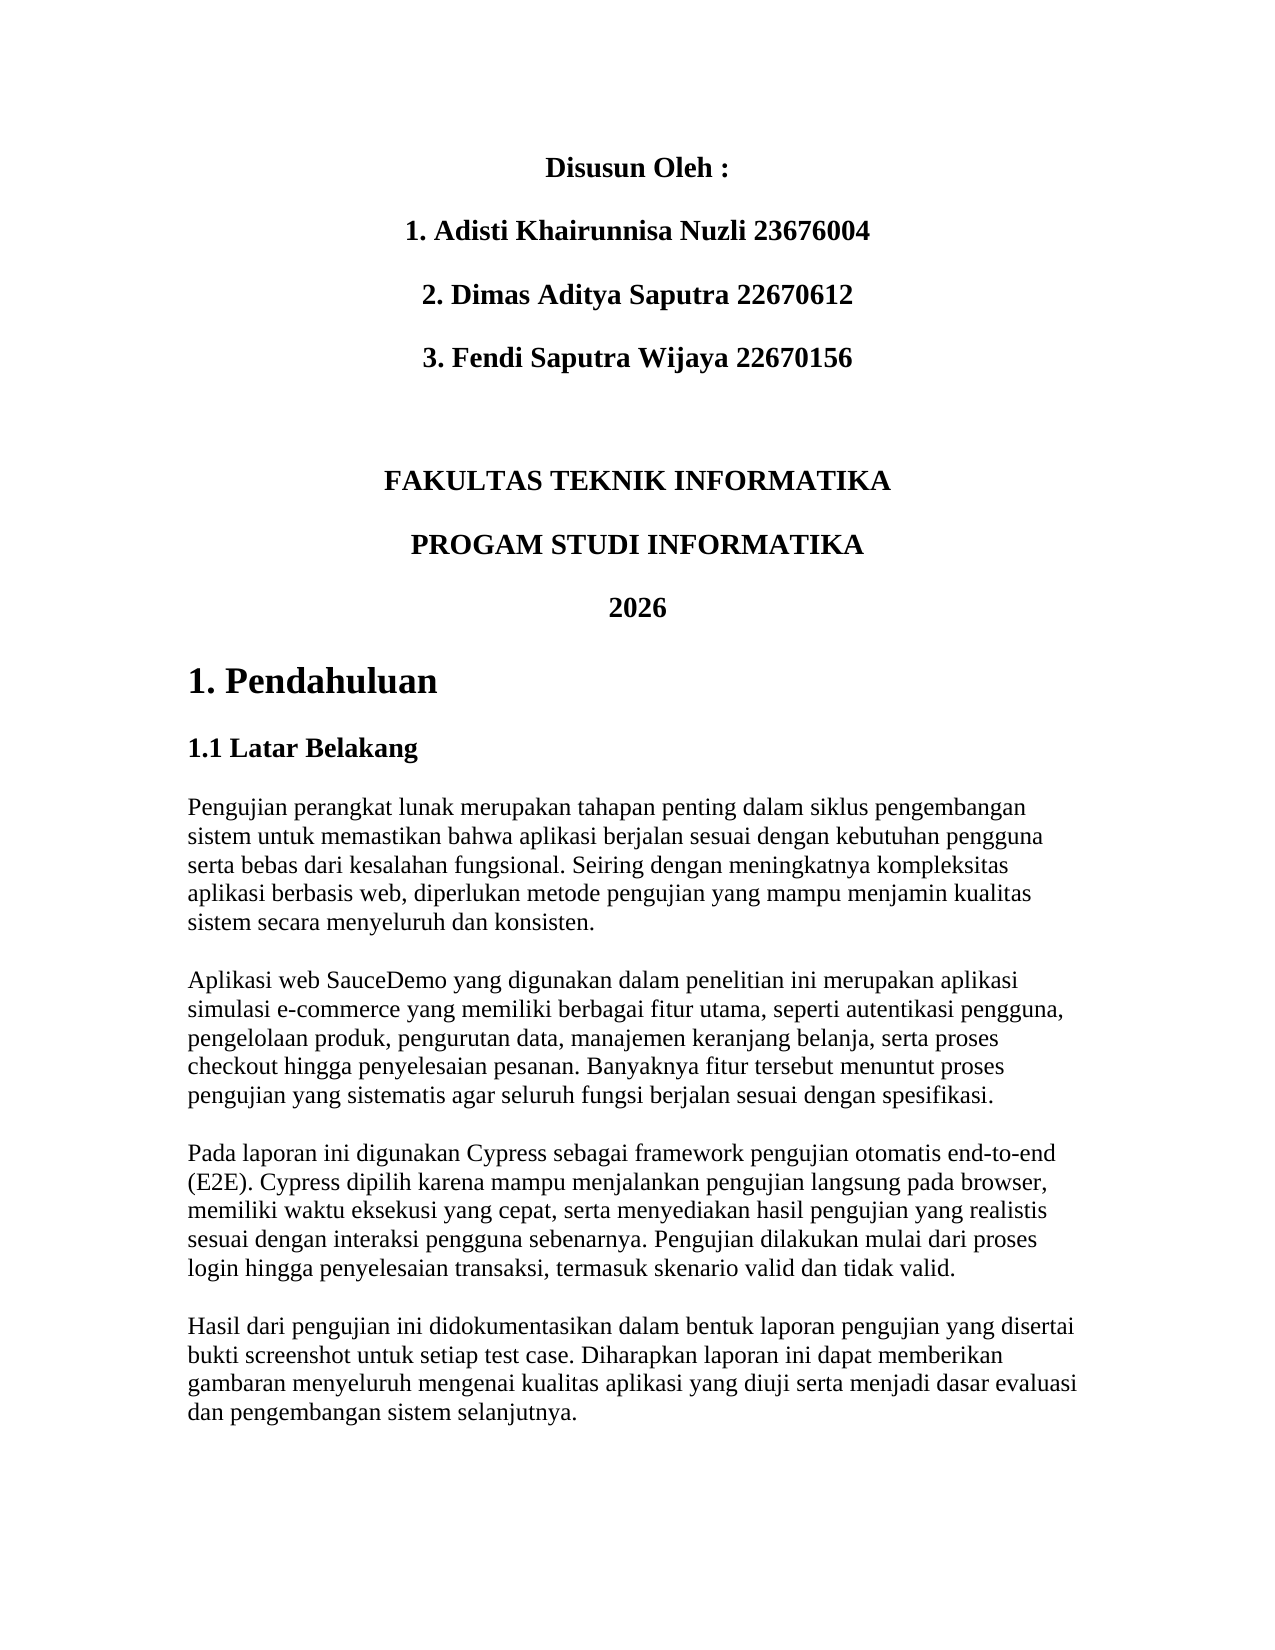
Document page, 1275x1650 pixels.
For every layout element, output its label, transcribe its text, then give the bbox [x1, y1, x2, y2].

text Aplikasi web SauceDemo yang digunakan dalam penelitian ini merupakan aplikasi simulasi e-commerce yang memiliki berbagai fitur utama, seperti autentikasi pengguna, pengelolaan produk, pengurutan data, manajemen keranjang belanja, serta proses checkout hingga penyelesaian pesanan. Banyaknya fitur tersebut menuntut proses pengujian yang sistematis agar seluruh fungsi berjalan sesuai dengan spesifikasi. [187, 965, 1087, 1109]
text Pada laporan ini digunakan Cypress sebagai framework pengujian otomatis end-to-end (E2E). Cypress dipilih karena mampu menjalankan pengujian langsung pada browser, memiliki waktu eksekusi yang cepat, serta menyediakan hasil pengujian yang realistis sesuai dengan interaksi pengguna sebenarnya. Pengujian dilakukan mulai dari proses login hingga penyelesaian transaksi, termasuk skenario valid dan tidak valid. [187, 1138, 1087, 1282]
text 1. Pendahuluan [187, 658, 1087, 701]
text 1. Adisti Khairunnisa Nuzli 23676004 [187, 213, 1087, 247]
text 1.1 Latar Belakang [187, 731, 1087, 763]
text 3. Fendi Saputra Wijaya 22670156 [187, 341, 1087, 374]
text PROGAM STUDI INFORMATIKA [187, 527, 1087, 561]
text Disusun Oleh : [187, 150, 1087, 183]
text 2026 [187, 591, 1087, 624]
text Pengujian perangkat lunak merupakan tahapan penting dalam siklus pengembangan sistem untuk memastikan bahwa aplikasi berjalan sesuai dengan kebutuhan pengguna serta bebas dari kesalahan fungsional. Seiring dengan meningkatnya kompleksitas aplikasi berbasis web, diperlukan metode pengujian yang mampu menjamin kualitas sistem secara menyeluruh dan konsisten. [187, 792, 1087, 936]
text 2. Dimas Aditya Saputra 22670612 [187, 277, 1087, 311]
text Hasil dari pengujian ini didokumentasikan dalam bentuk laporan pengujian yang disertai bukti screenshot untuk setiap test case. Diharapkan laporan ini dapat memberikan gambaran menyeluruh mengenai kualitas aplikasi yang diuji serta menjadi dasar evaluasi dan pengembangan sistem selanjutnya. [187, 1311, 1087, 1426]
text FAKULTAS TEKNIK INFORMATIKA [187, 463, 1087, 497]
